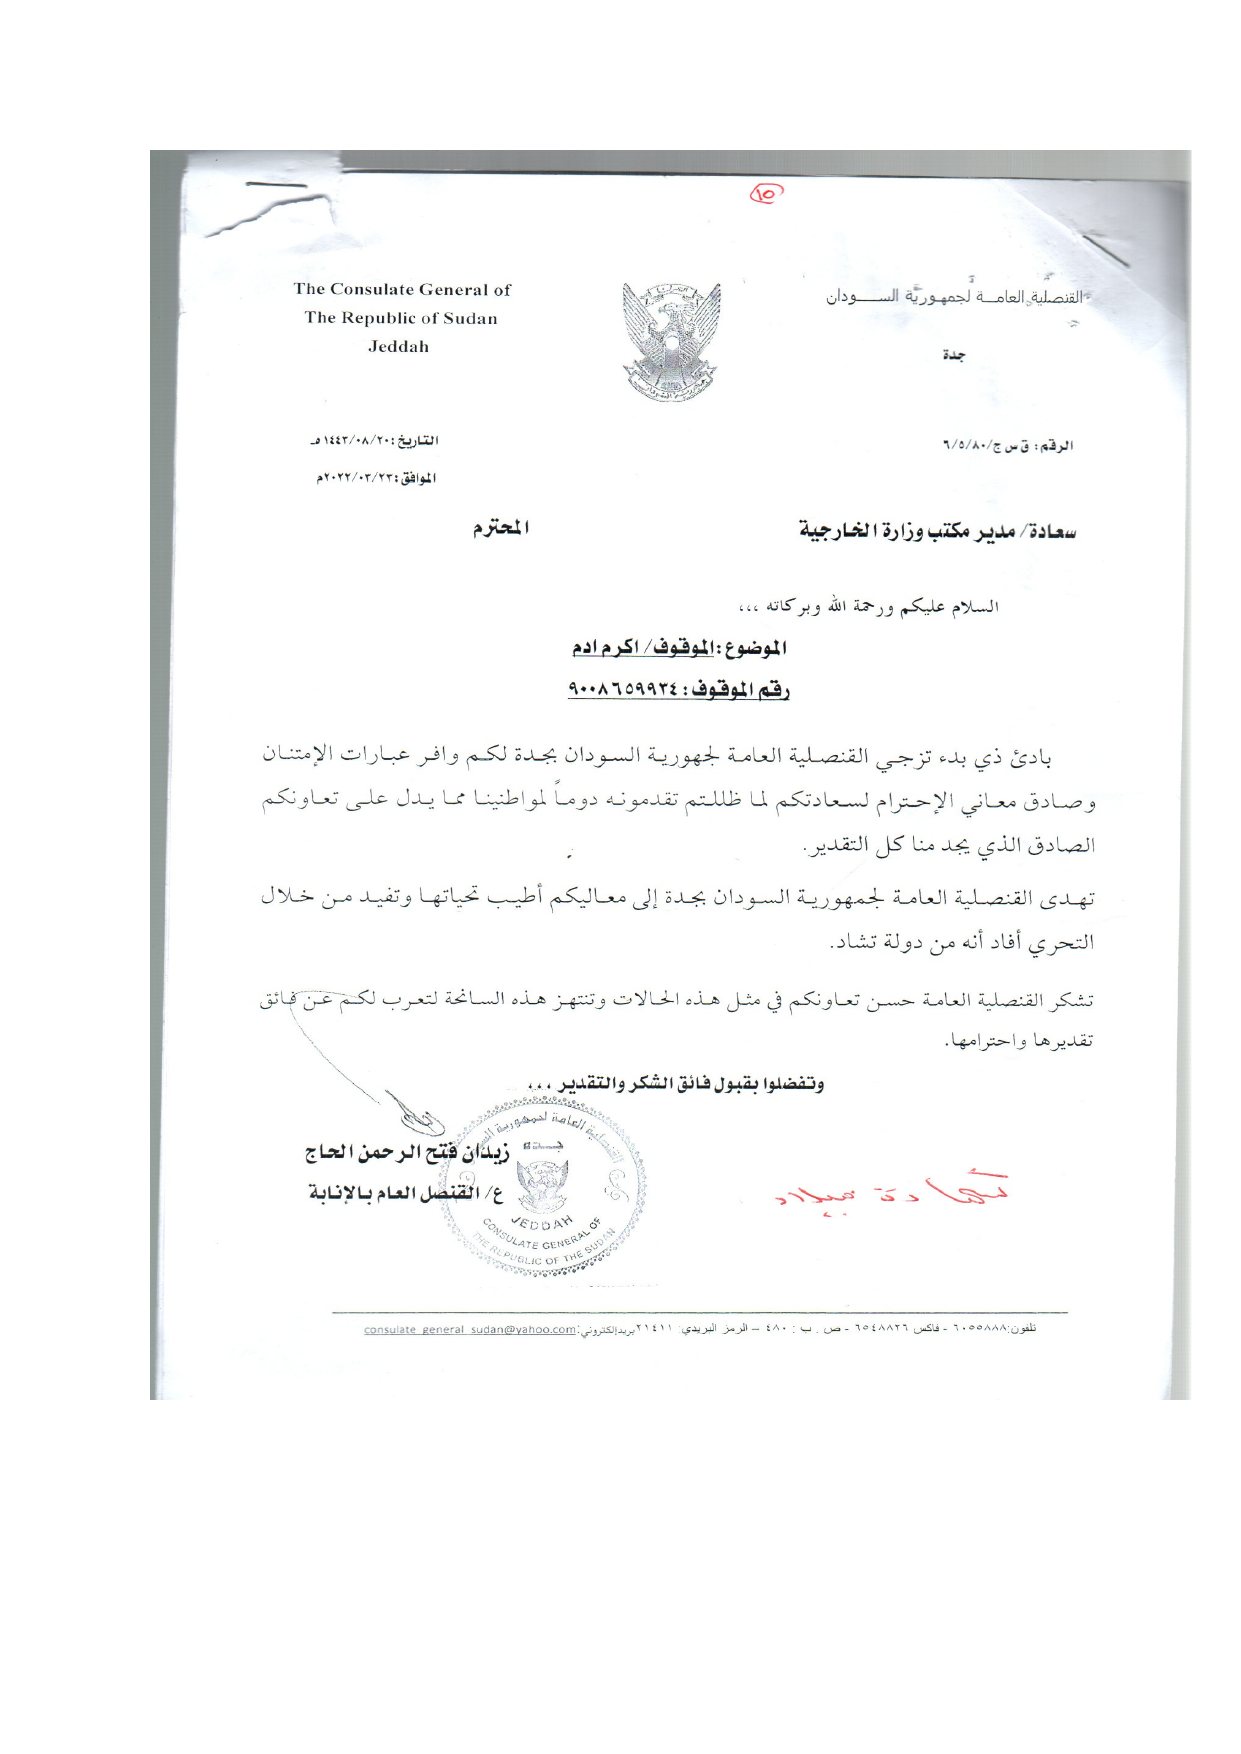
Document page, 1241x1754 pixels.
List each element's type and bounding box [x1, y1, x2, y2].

picture [150, 150, 1192, 1400]
